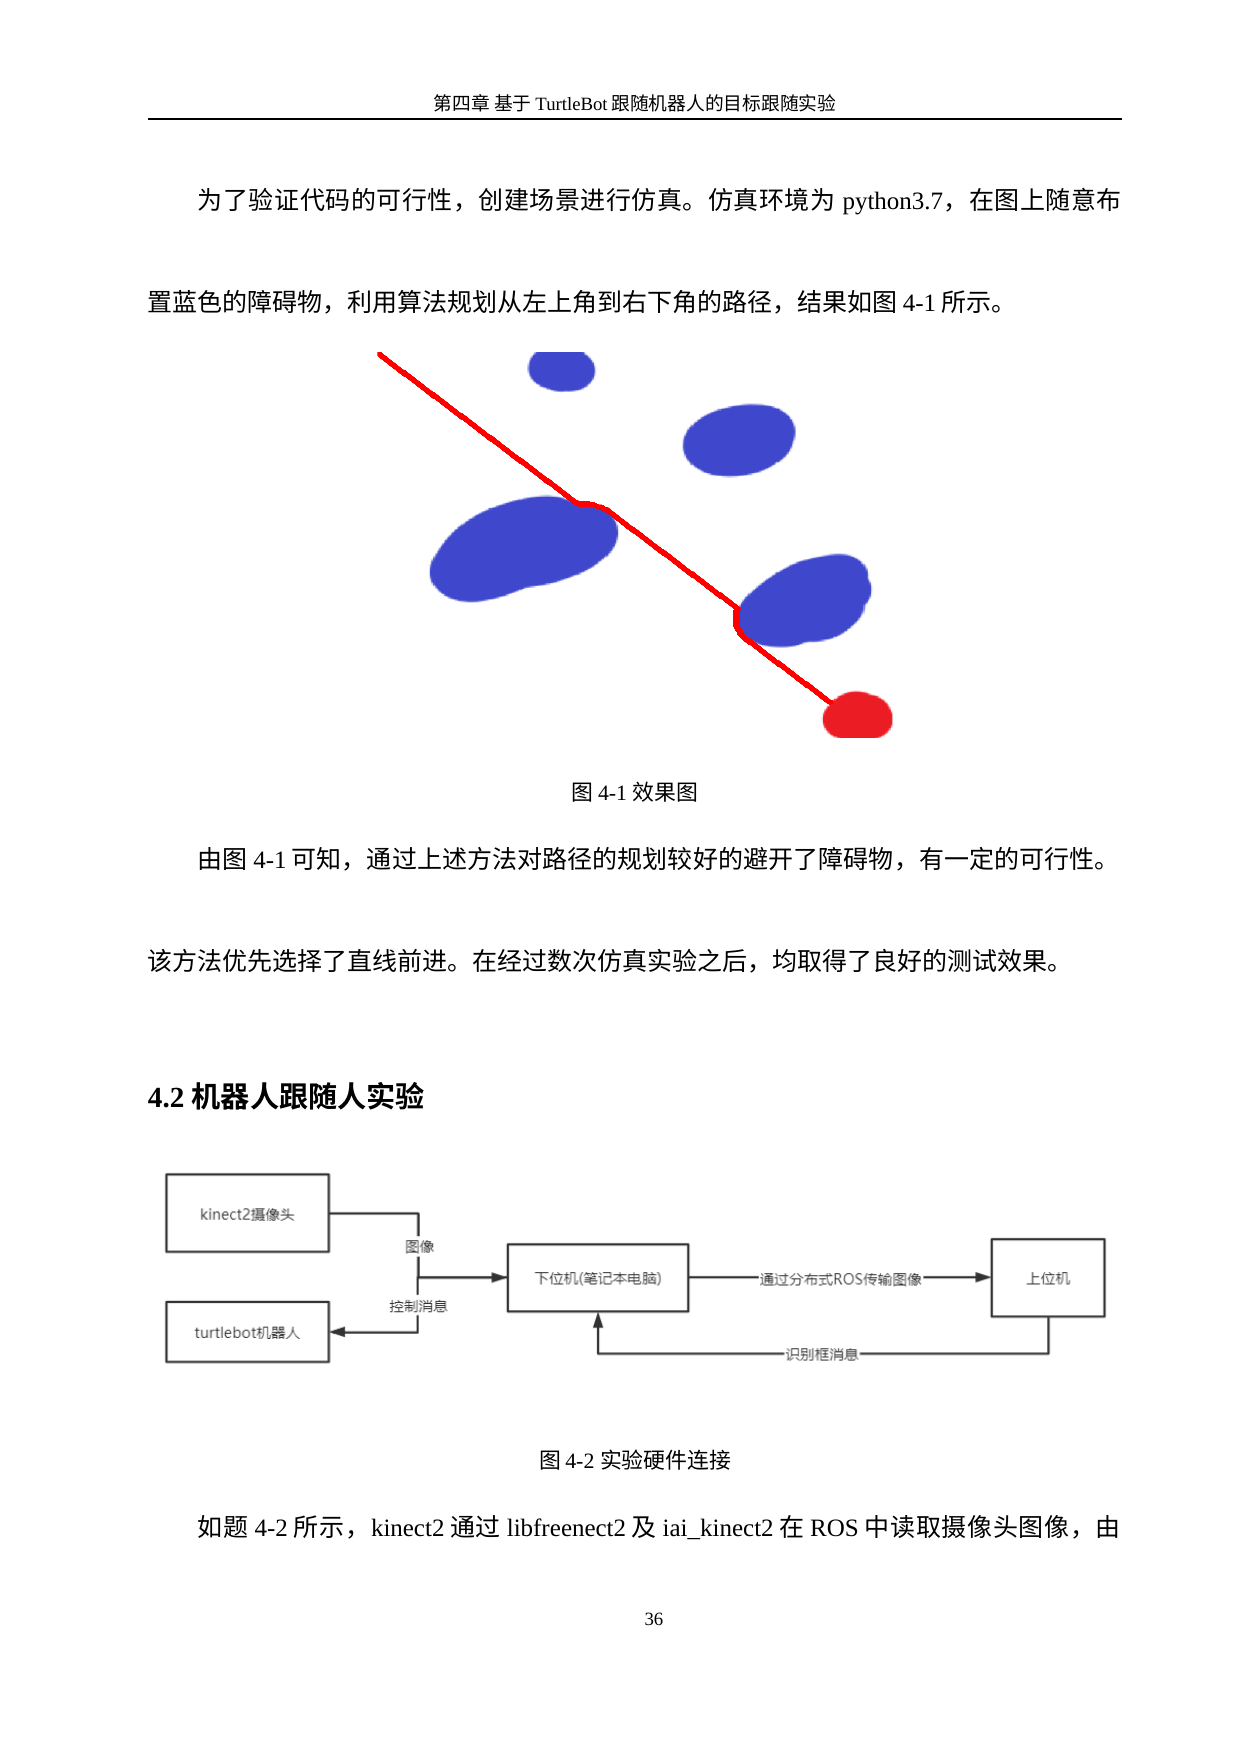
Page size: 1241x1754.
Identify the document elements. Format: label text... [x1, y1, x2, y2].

text 4.2 机器人跟随人实验 [148, 1060, 1122, 1128]
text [148, 1492, 1122, 1559]
text 图4-1 效果图 [148, 774, 1122, 808]
text 图4-2 实验硬件连接 [148, 1442, 1122, 1476]
picture [147, 1159, 1123, 1411]
picture [377, 352, 893, 738]
text 为了验证代码的可行性，创建场景进行仿真。仿真环境为python3.7，在图上随意布置蓝色的障碍物，利用算法规划从左上角到右下角的路径，结果如图4-1所示。 [148, 164, 1122, 334]
text 由图4-1可知，通过上述方法对路径的规划较好的避开了障碍物，有一定的可行性。该方法优先选择了直线前进。在经过数次仿真实验之后，均取得了良好的测试效果。 [148, 824, 1122, 994]
